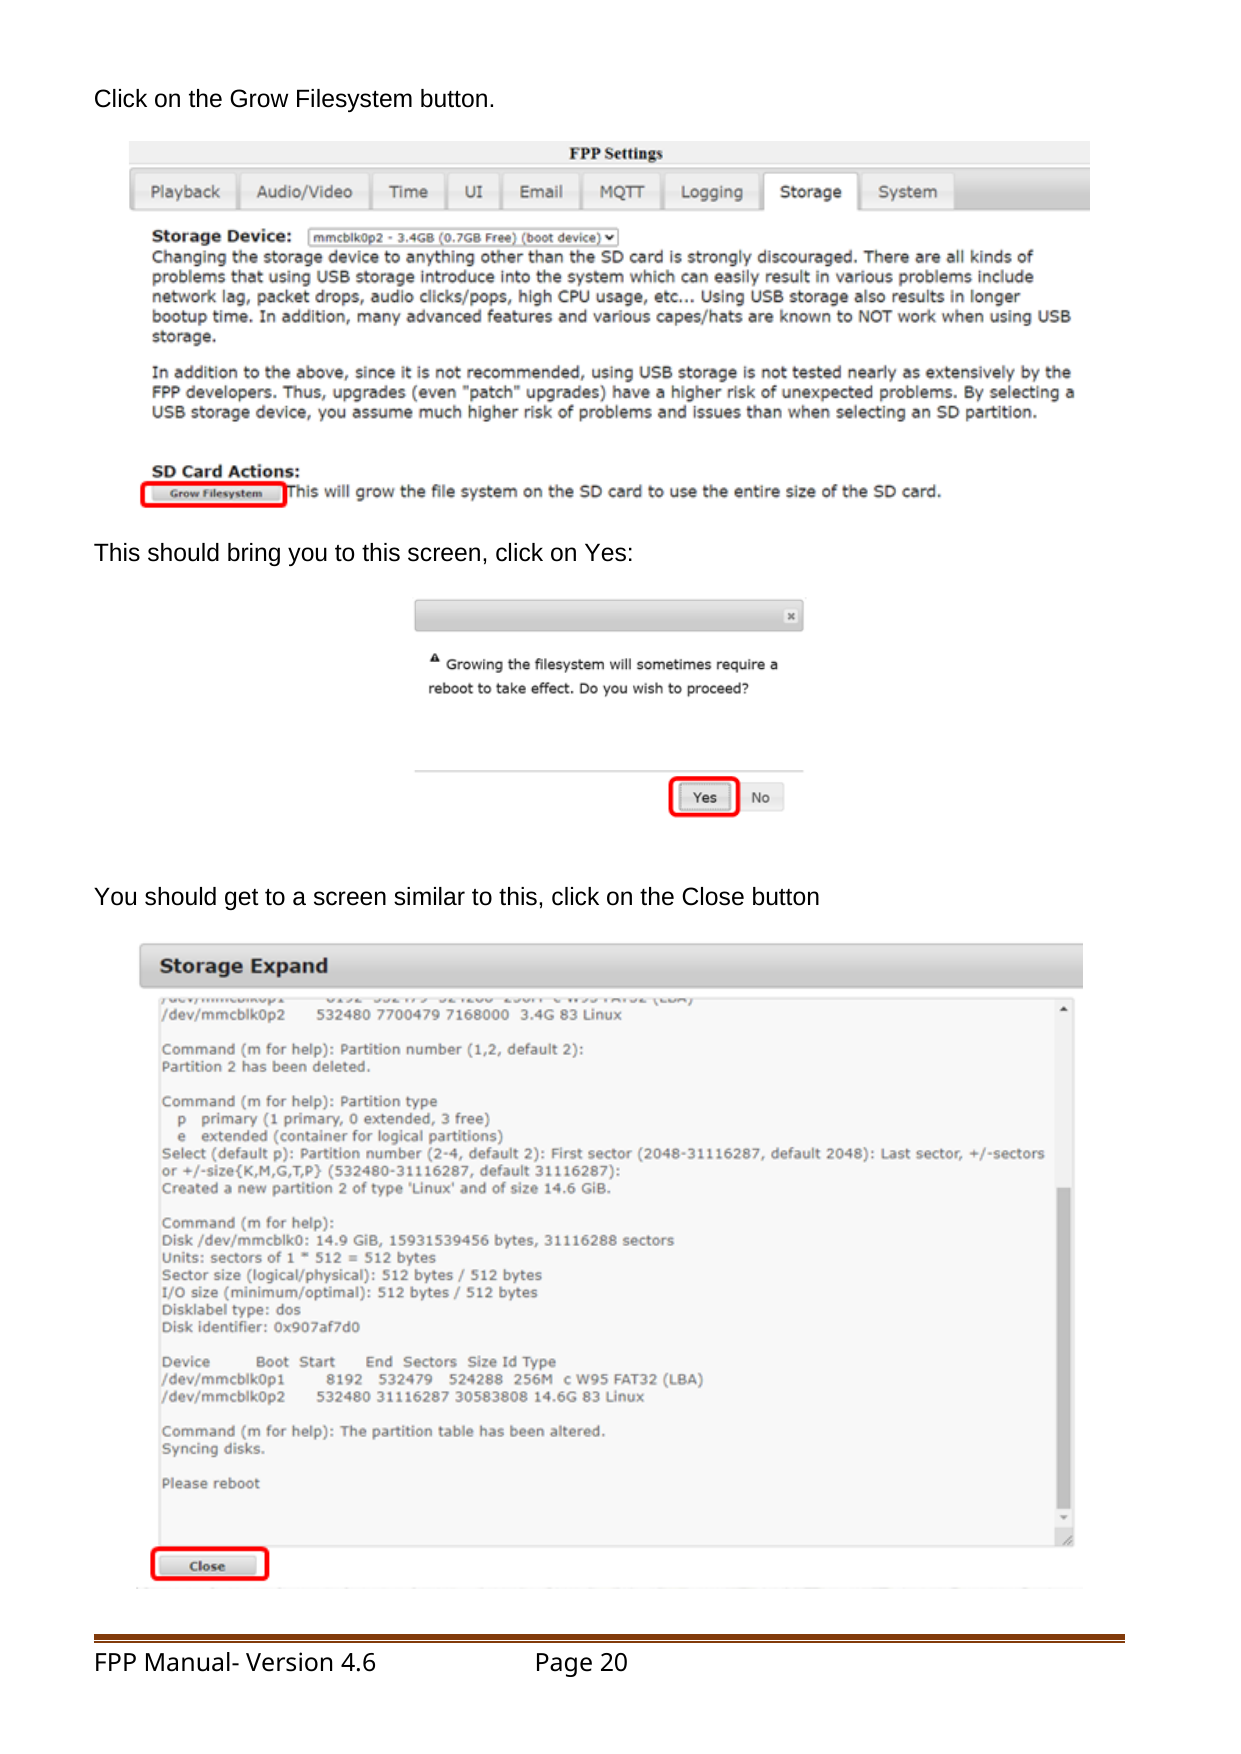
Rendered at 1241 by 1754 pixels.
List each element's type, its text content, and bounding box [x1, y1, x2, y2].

picture [410, 595, 809, 825]
text Click on the Grow Filesystem button. [94, 84, 1125, 113]
text This should bring you to this screen, click on Yes: [94, 538, 1125, 566]
picture [136, 939, 1083, 1589]
text You should get to a screen similar to this, click on the Close button [94, 882, 1125, 911]
picture [128, 141, 1090, 519]
